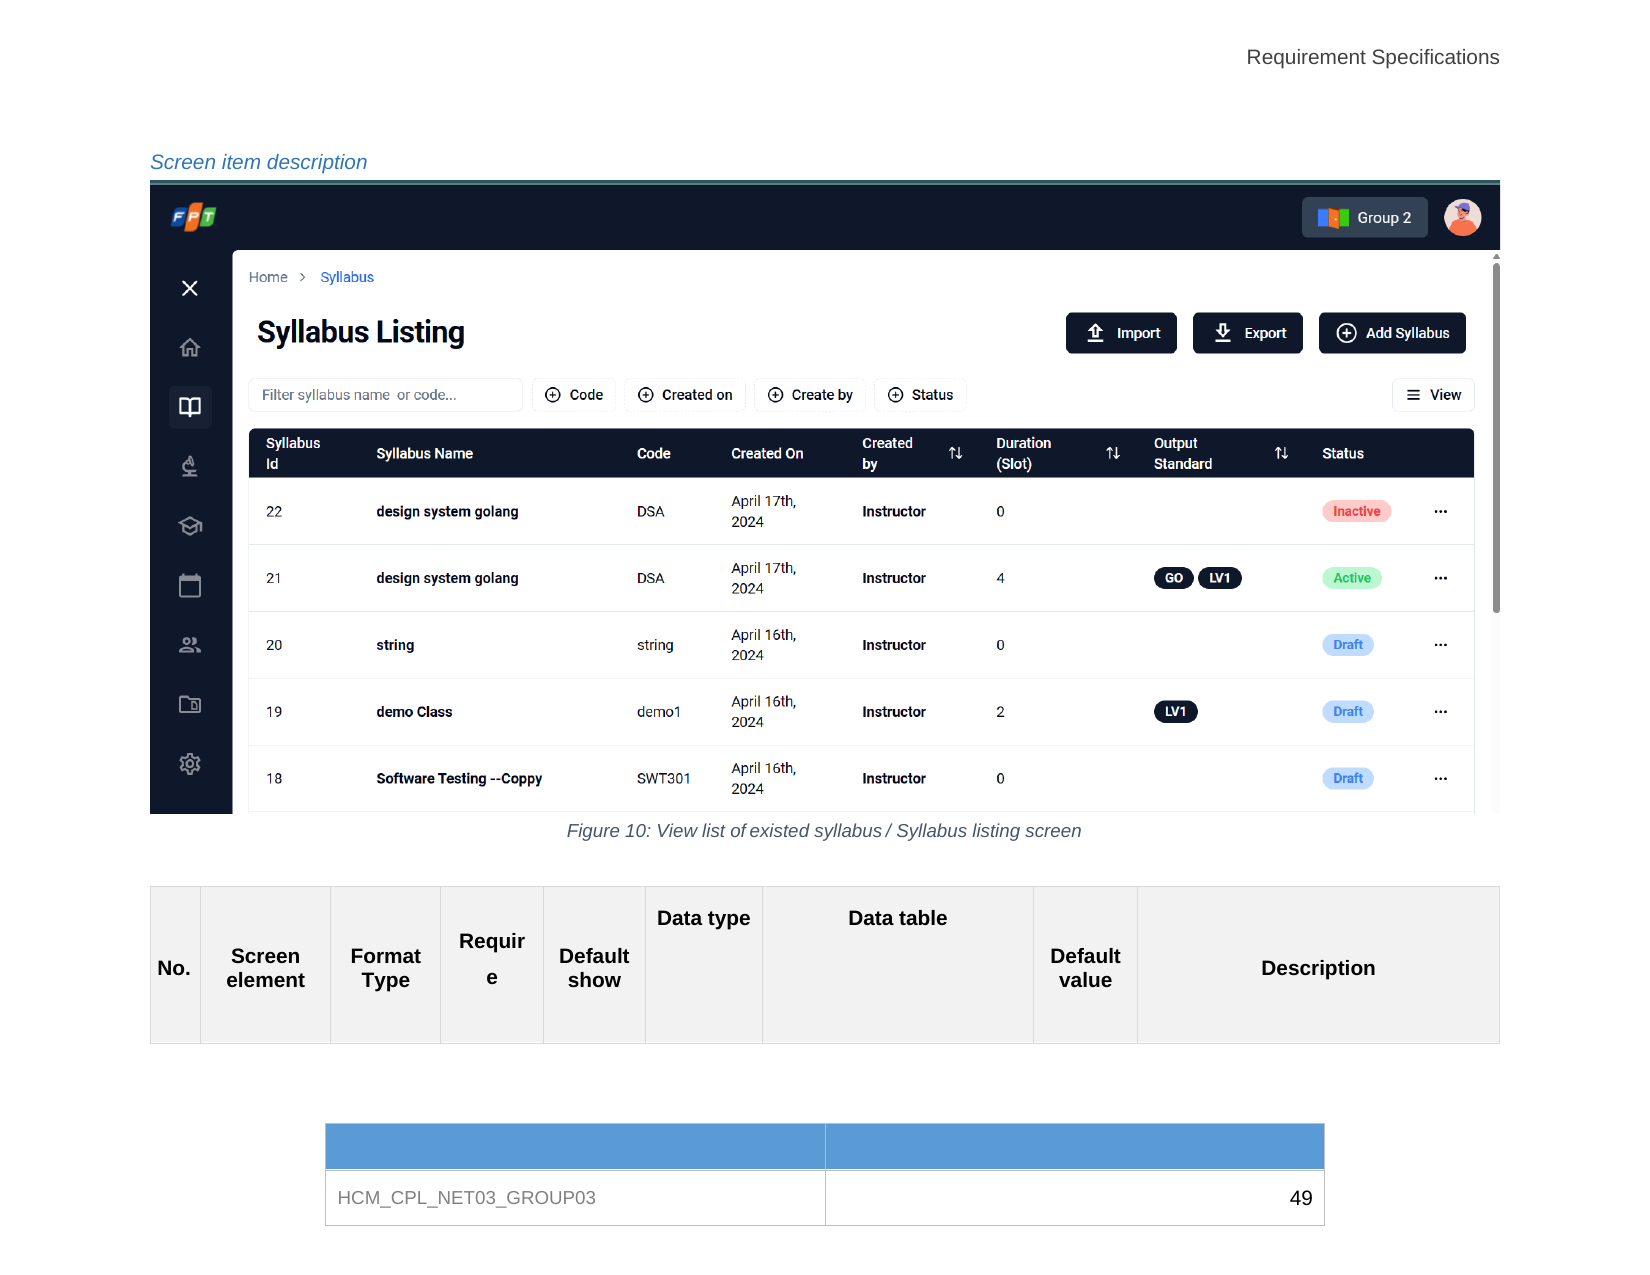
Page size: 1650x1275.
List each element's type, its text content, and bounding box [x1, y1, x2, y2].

table_header Default value [1034, 887, 1137, 1042]
table_header Format Type [331, 887, 440, 1042]
picture [150, 180, 1500, 814]
table_header Screen element [201, 887, 330, 1042]
table_header Data table [763, 887, 1033, 1042]
table_header Data type [646, 887, 762, 1042]
table_header Description [1138, 887, 1499, 1042]
text Figure 10: View list of existed syllabus / Syllabus listing screen [150, 820, 1500, 841]
table_header Require [441, 887, 543, 1042]
subtitle Screen item description [150, 150, 1500, 174]
table_header Default show [544, 887, 645, 1042]
table_header No. [151, 887, 200, 1042]
